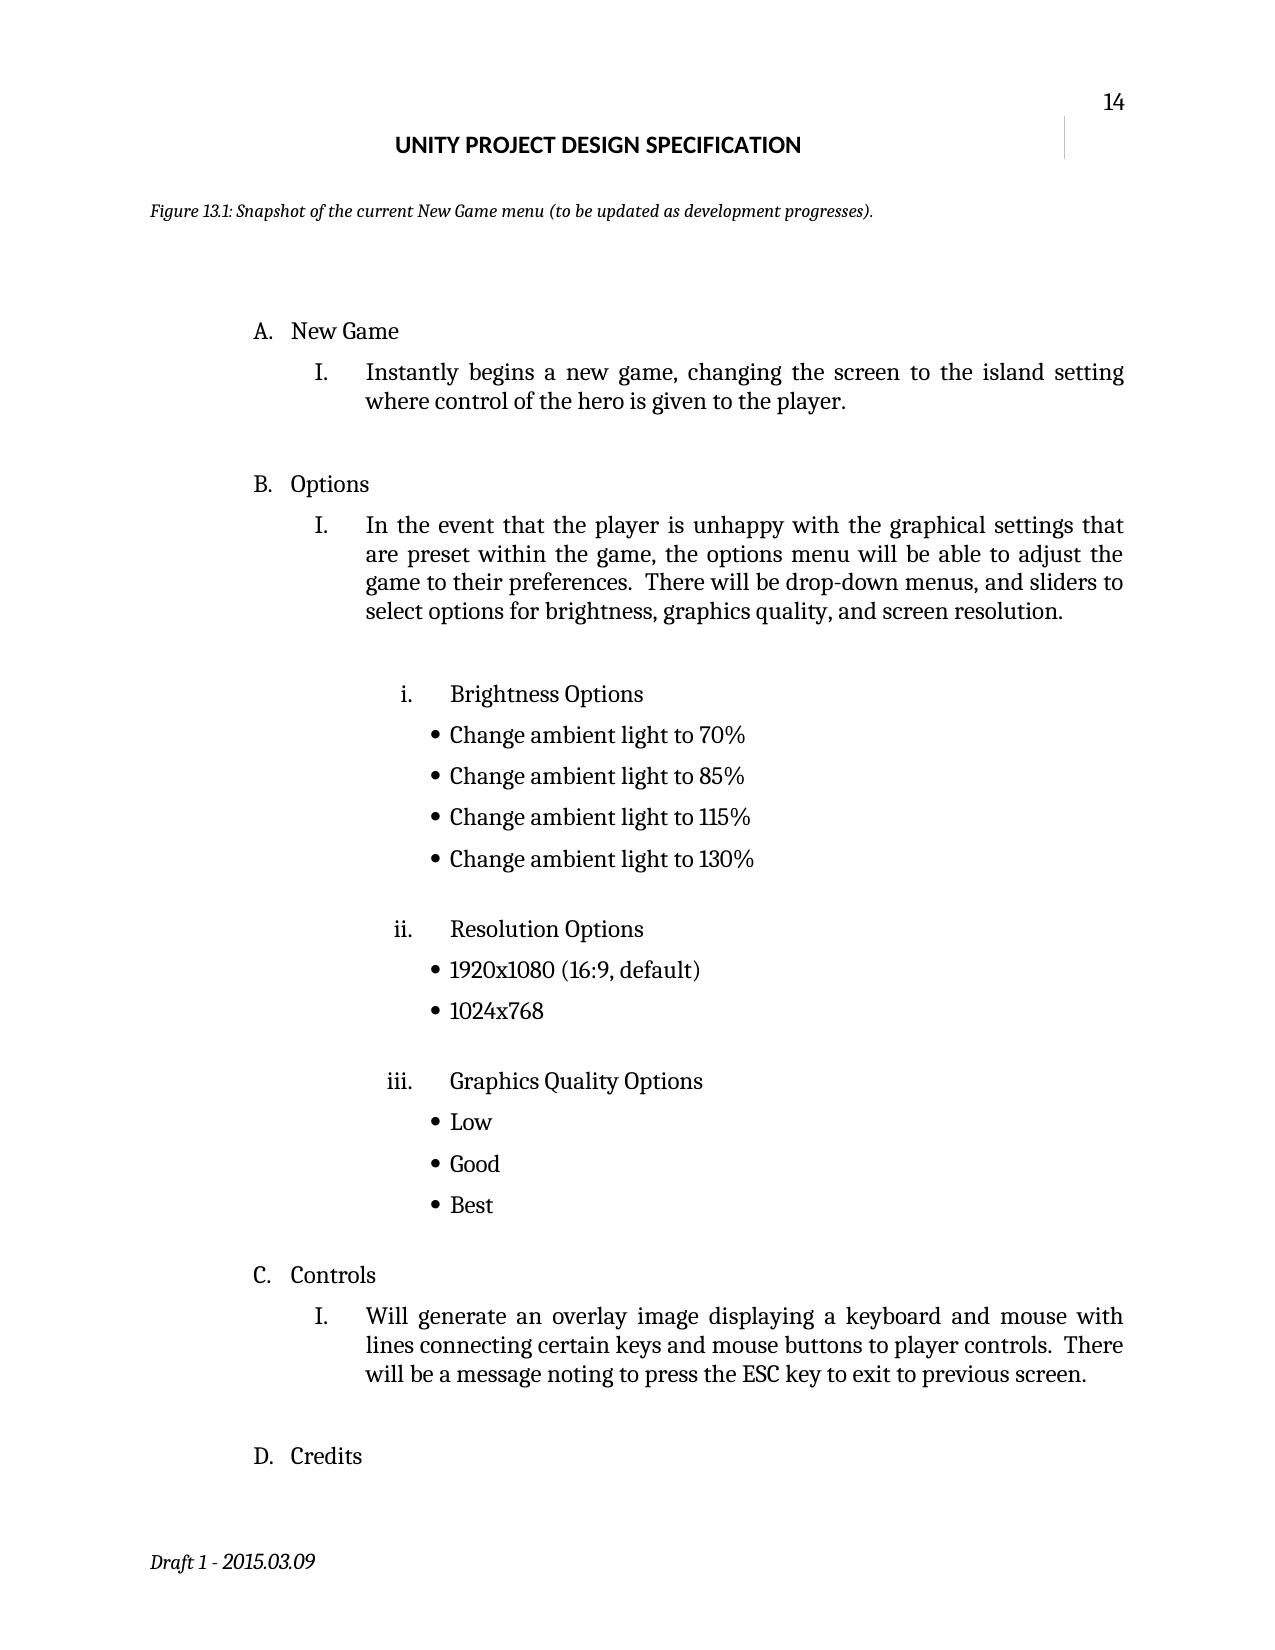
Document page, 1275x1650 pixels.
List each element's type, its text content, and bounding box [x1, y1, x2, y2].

list 1024x768 [431, 997, 1125, 1026]
list Brightness Options [412, 679, 1125, 708]
list Graphics Quality Options [412, 1067, 1125, 1096]
list Change ambient light to 85% [431, 762, 1125, 791]
list New Game [253, 317, 1125, 346]
list Best [431, 1191, 1125, 1219]
list Controls [253, 1261, 1125, 1289]
list Instantly begins a new game, changing the screen to the island setting where control of the hero is given to the player. [328, 358, 1125, 416]
list 1920x1080 (16:9, default) [431, 956, 1125, 984]
list In the event that the player is unhappy with the graphical settings that are preset within the game, the options menu will be able to adjust the game to their preferences. There will be drop-down menus, and sliders to select options for brightness, graphics quality, and screen resolution. [328, 511, 1125, 626]
list Low [431, 1108, 1125, 1137]
list Credits [253, 1442, 1125, 1471]
list Change ambient light to 130% [431, 844, 1125, 873]
list Change ambient light to 115% [431, 803, 1125, 832]
list Change ambient light to 70% [431, 721, 1125, 749]
list Will generate an overlay image displaying a keyboard and mouse with lines connecting certain keys and mouse buttons to player controls. There will be a message noting to press the ESC key to exit to previous screen. [328, 1302, 1125, 1388]
list Good [431, 1149, 1125, 1178]
text Figure 13.1: Snapshot of the current New Game menu (to be updated as development progresses). [150, 201, 1125, 222]
list Options [253, 469, 1125, 498]
list Resolution Options [412, 914, 1125, 943]
